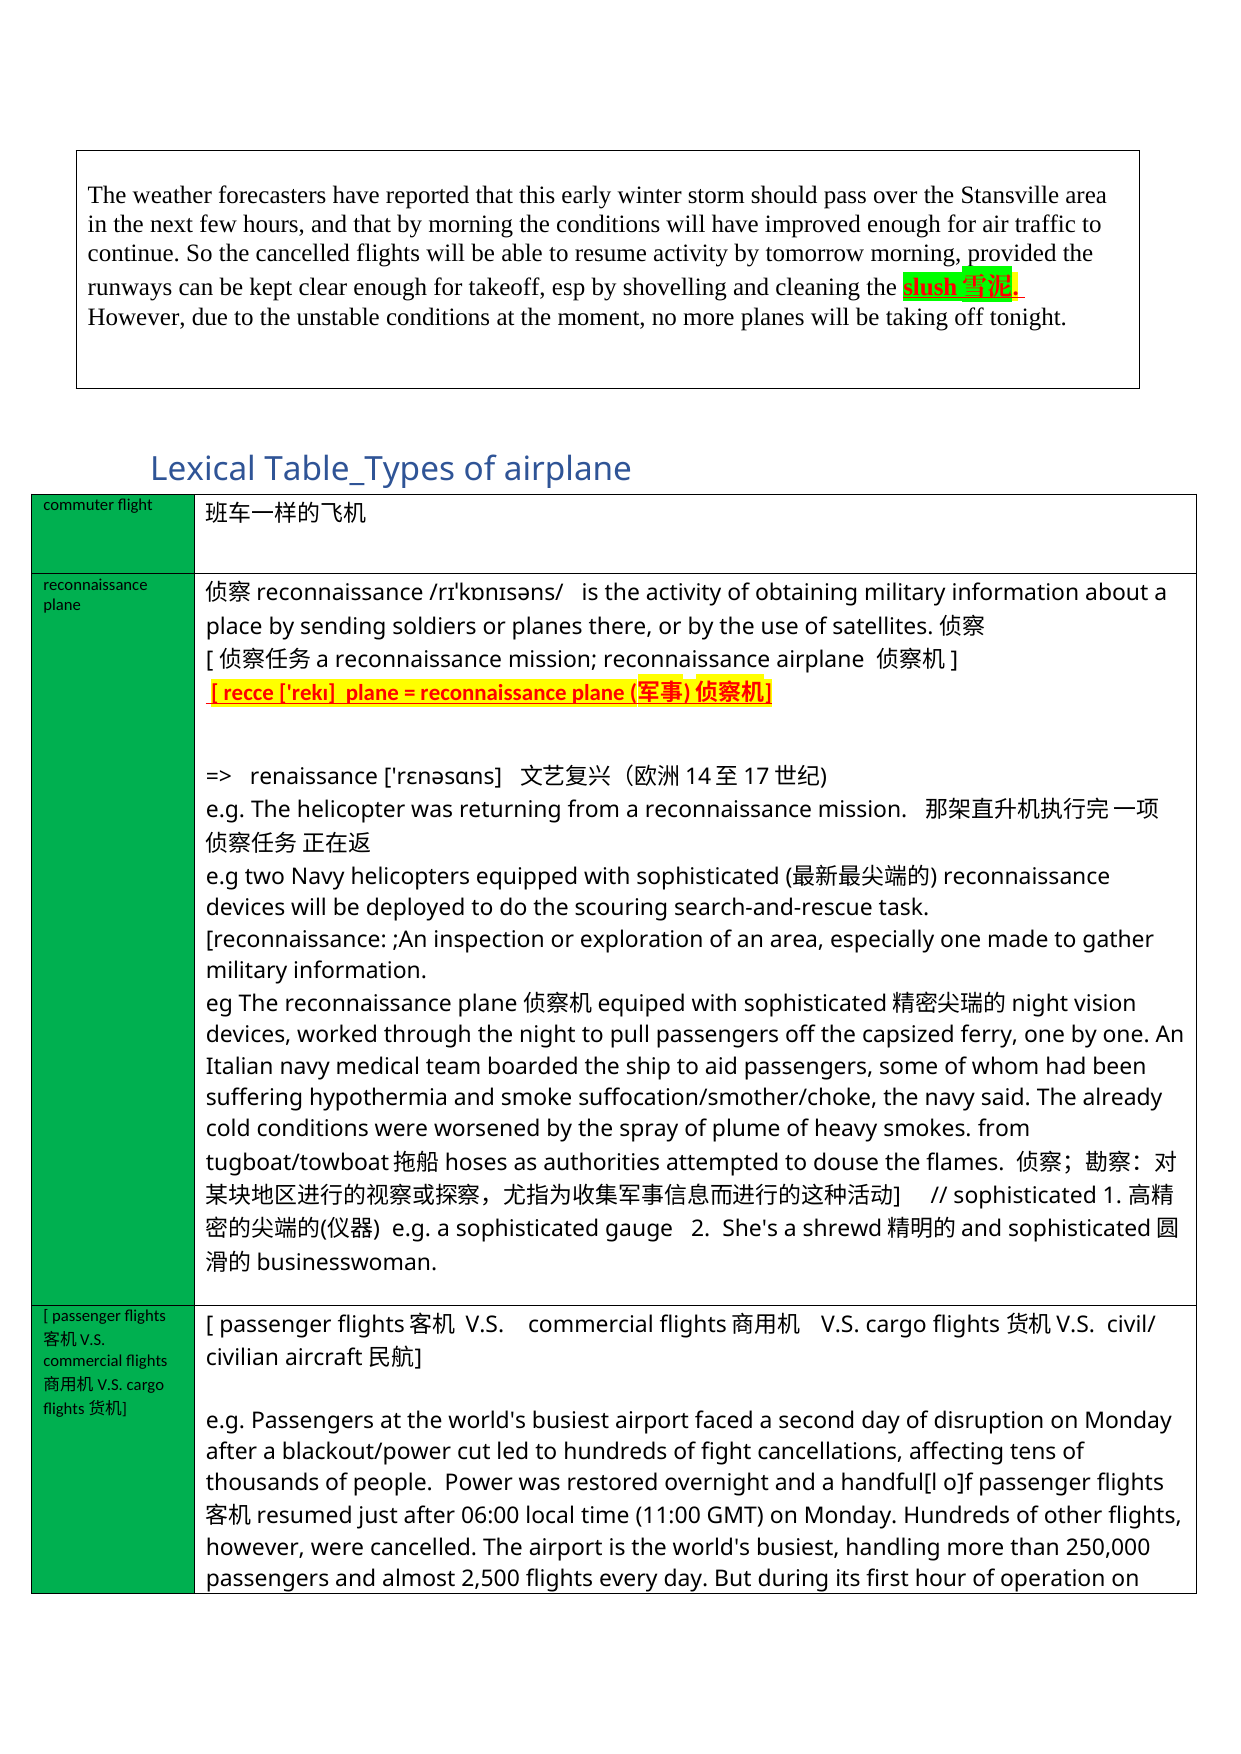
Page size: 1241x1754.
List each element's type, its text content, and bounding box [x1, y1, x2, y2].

subtitle Lexical Table_Types of airplane [150, 444, 1090, 490]
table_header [77, 151, 1139, 388]
table_cell reconnaissance plane [32, 574, 194, 1305]
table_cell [195, 1306, 1196, 1593]
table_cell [32, 1306, 194, 1593]
table_header commuter flight [32, 495, 194, 573]
table_header 班车一样的飞机 [195, 495, 1196, 573]
table_cell 侦察reconnaissance /rɪˈkɒnɪsəns/ is the activity of obtaining military information about a place by sending soldiers or planes there, or by the use of satellites. 侦察 [ 侦察任务 a reconnaissance mission; reconnaissance airplane 侦察机 ] [ recce ['rekɪ] plane = reconnaissance plane (军事) 侦察机] => renaissance ['rɛnəsɑns] 文艺复兴（欧洲14至17世纪) e.g. The helicopter was returning from a reconnaissance mission. 那架直升机执行完 一项 侦察任务 正在返 e.g two Navy helicopters equipped with sophisticated (最新最尖端的) reconnaissance devices will be deployed to do the scouring search-and-rescue task. [reconnaissance: ;An inspection or exploration of an area, especially one made to gather military information. eg The reconnaissance plane 侦察机 equiped with sophisticated精密尖瑞的 night vision devices, worked through the night to pull passengers off the capsized ferry, one by one. An Italian navy medical team boarded the ship to aid passengers, some of whom had been suffering hypothermia and smoke suffocation/smother/choke, the navy said. The already cold conditions were worsened by the spray of plume of heavy smokes. from tugboat/towboat拖船 hoses as authorities attempted to douse the flames. 侦察；勘察：对某块地区进行的视察或探察，尤指为收集军事信息而进行的这种活动] // sophisticated 1. 高精密的尖端的(仪器) e.g. a sophisticated gauge 2. She's a shrewd精明的 and sophisticated圆滑的 businesswoman. [195, 574, 1196, 1305]
